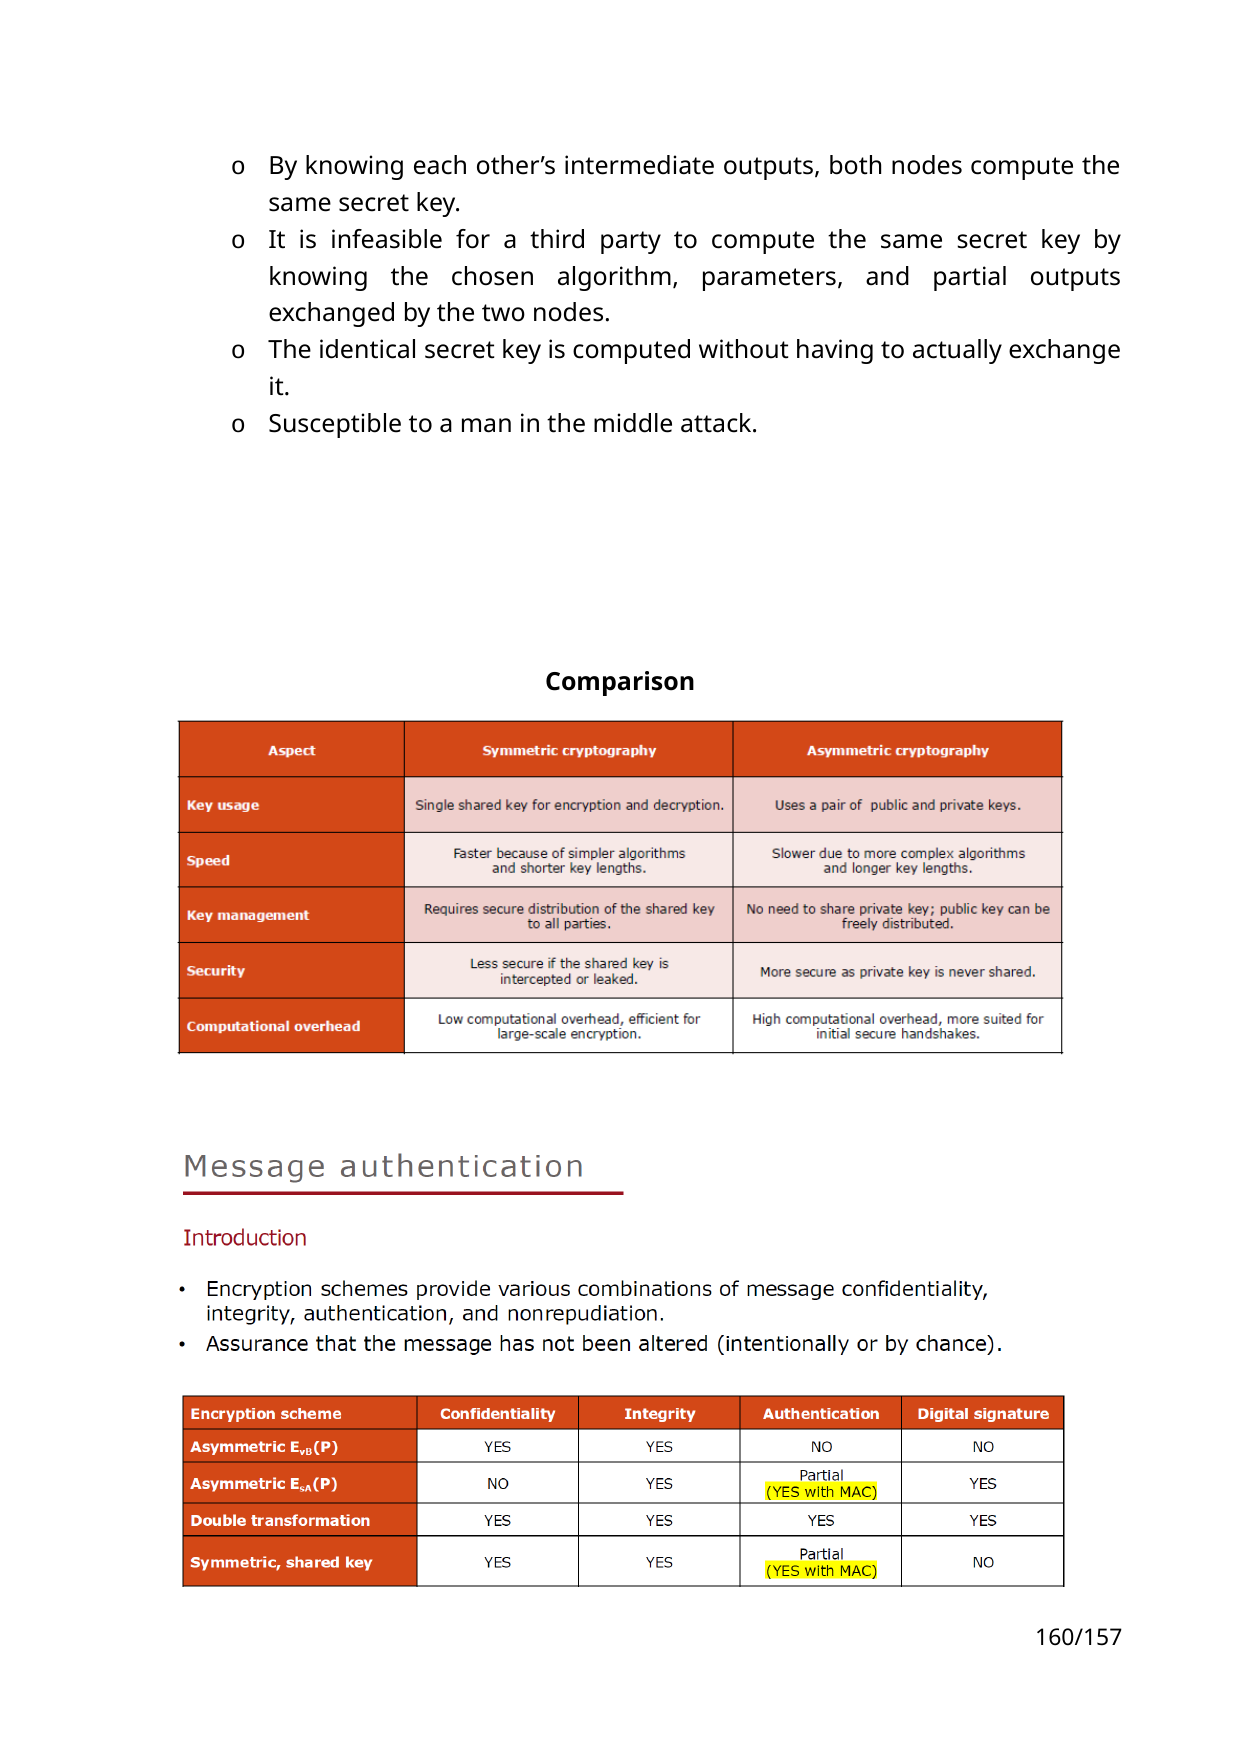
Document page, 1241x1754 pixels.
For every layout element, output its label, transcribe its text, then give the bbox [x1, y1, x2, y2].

picture [162, 1145, 1078, 1597]
list By knowing each other’s intermediate outputs, both nodes compute the same secret key. [231, 148, 1122, 219]
picture [162, 706, 1079, 1071]
list Susceptible to a man in the middle attack. [231, 406, 1122, 440]
text Comparison [118, 663, 1122, 697]
list The identical secret key is computed without having to actually exchange it. [231, 332, 1122, 403]
list It is infeasible for a third party to compute the same secret key by knowing the chosen algorithm, parameters, and partial outputs exchanged by the two nodes. [231, 221, 1122, 329]
